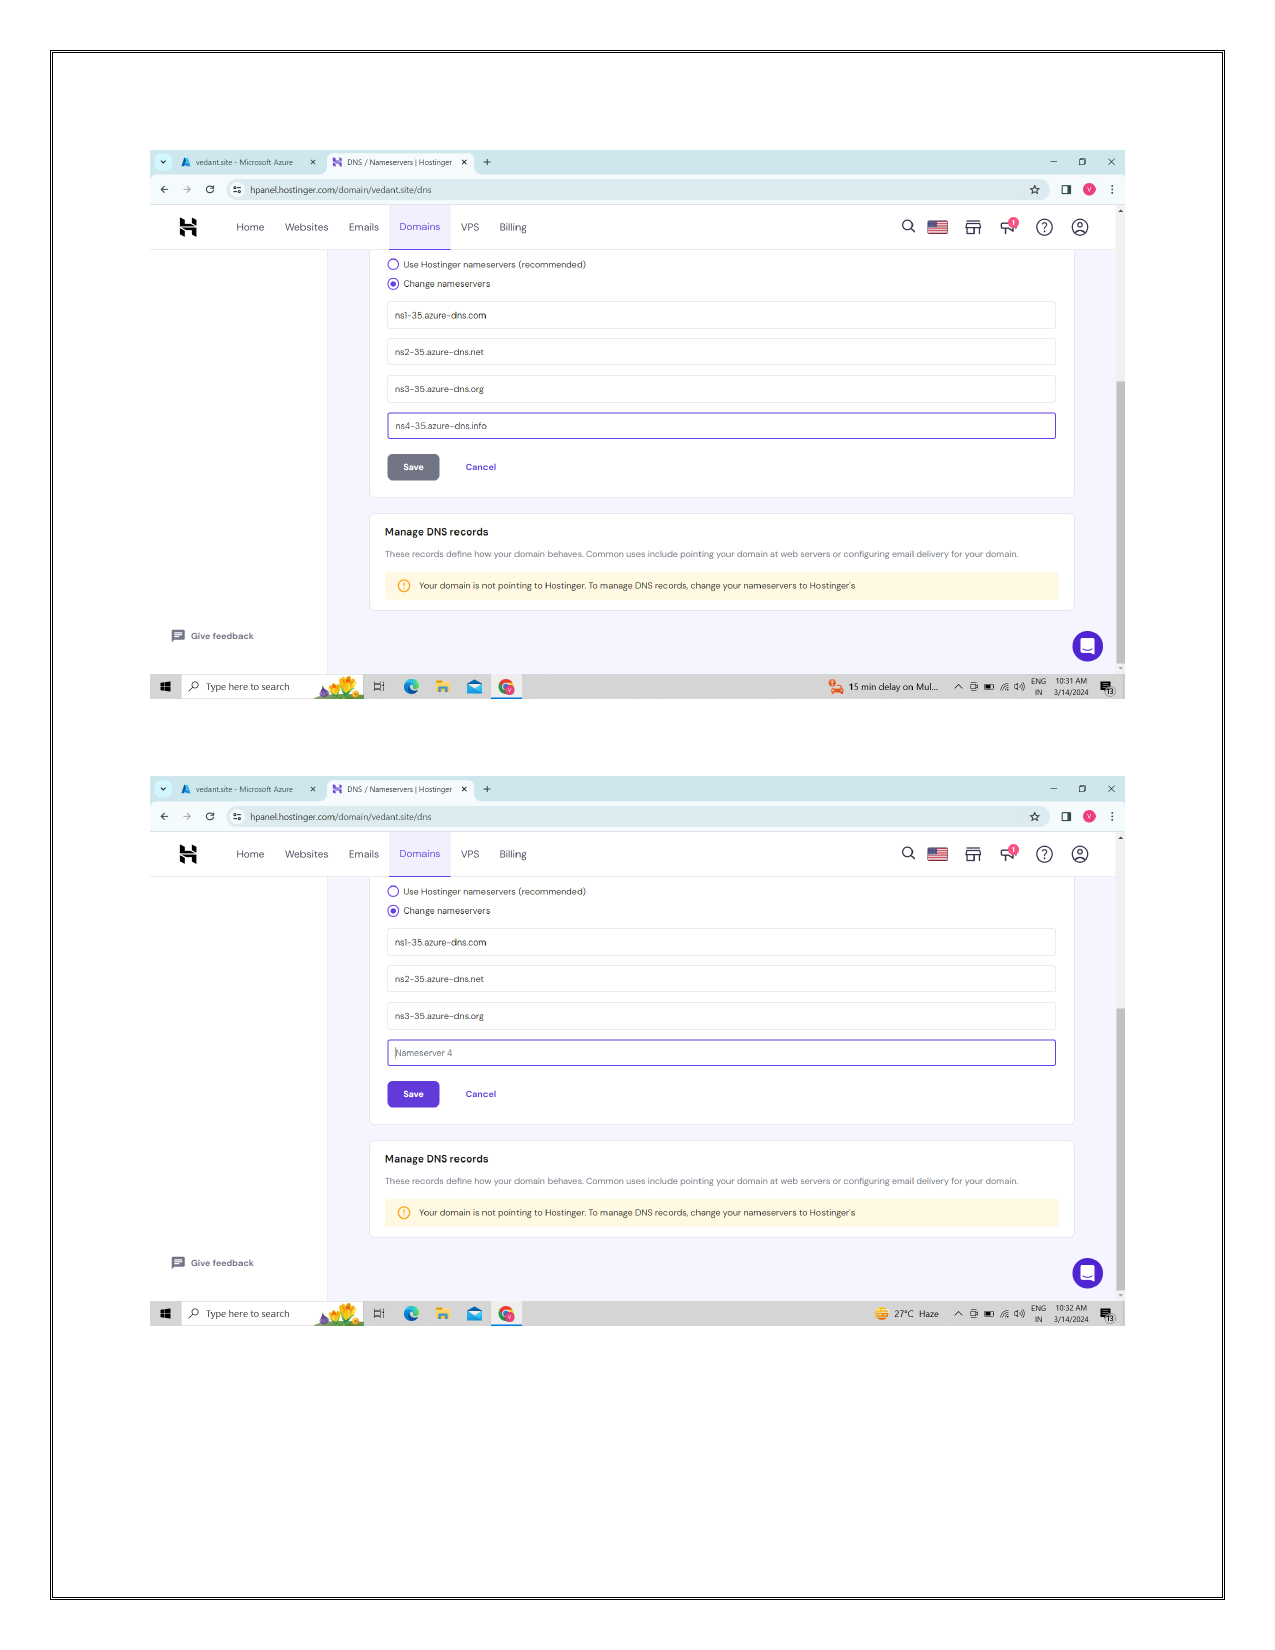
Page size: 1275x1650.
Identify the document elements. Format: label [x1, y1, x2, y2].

picture [150, 150, 1125, 699]
picture [150, 776, 1125, 1326]
